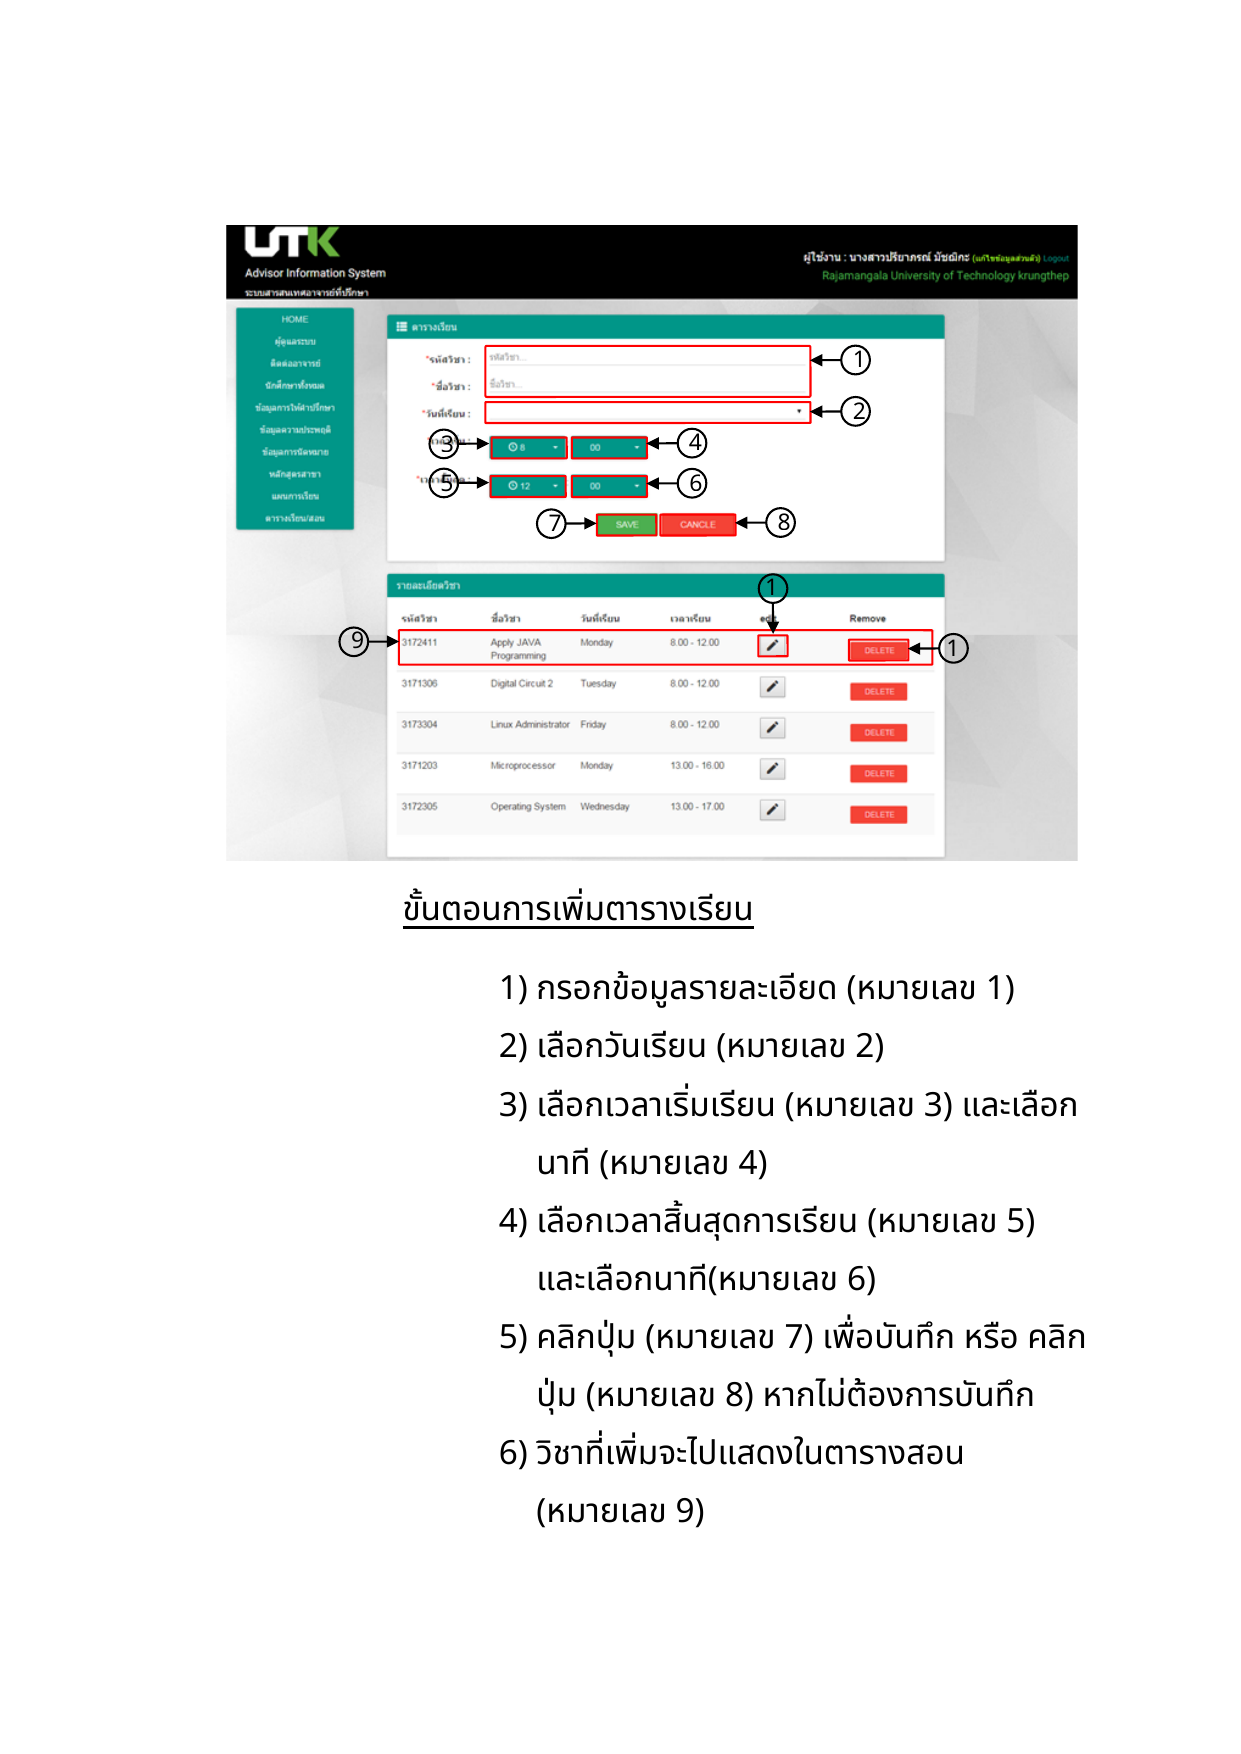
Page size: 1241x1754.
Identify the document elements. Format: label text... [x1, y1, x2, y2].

list วิชาที่เพิ่มจะไปแสดงในตารางสอน (หมายเลข 9) [499, 1429, 1090, 1538]
text ขั้นตอนการเพิ่มตารางเรียน [402, 885, 1090, 936]
list เลือกเวลาสิ้นสุดการเรียน (หมายเลข 5) และเลือกนาที(หมายเลข 6) [499, 1197, 1090, 1305]
picture [225, 225, 1080, 861]
list กรอกข้อมูลรายละเอียด (หมายเลข 1) [499, 964, 1090, 1015]
list เลือกเวลาเริ่มเรียน (หมายเลข 3) และเลือกนาที (หมายเลข 4) [499, 1080, 1090, 1189]
list คลิกปุ่ม (หมายเลข 7) เพื่อบันทึก หรือ คลิกปุ่ม (หมายเลข 8) หากไม่ต้องการบันทึก [499, 1313, 1090, 1422]
list เลือกวันเรียน (หมายเลข 2) [499, 1022, 1090, 1073]
